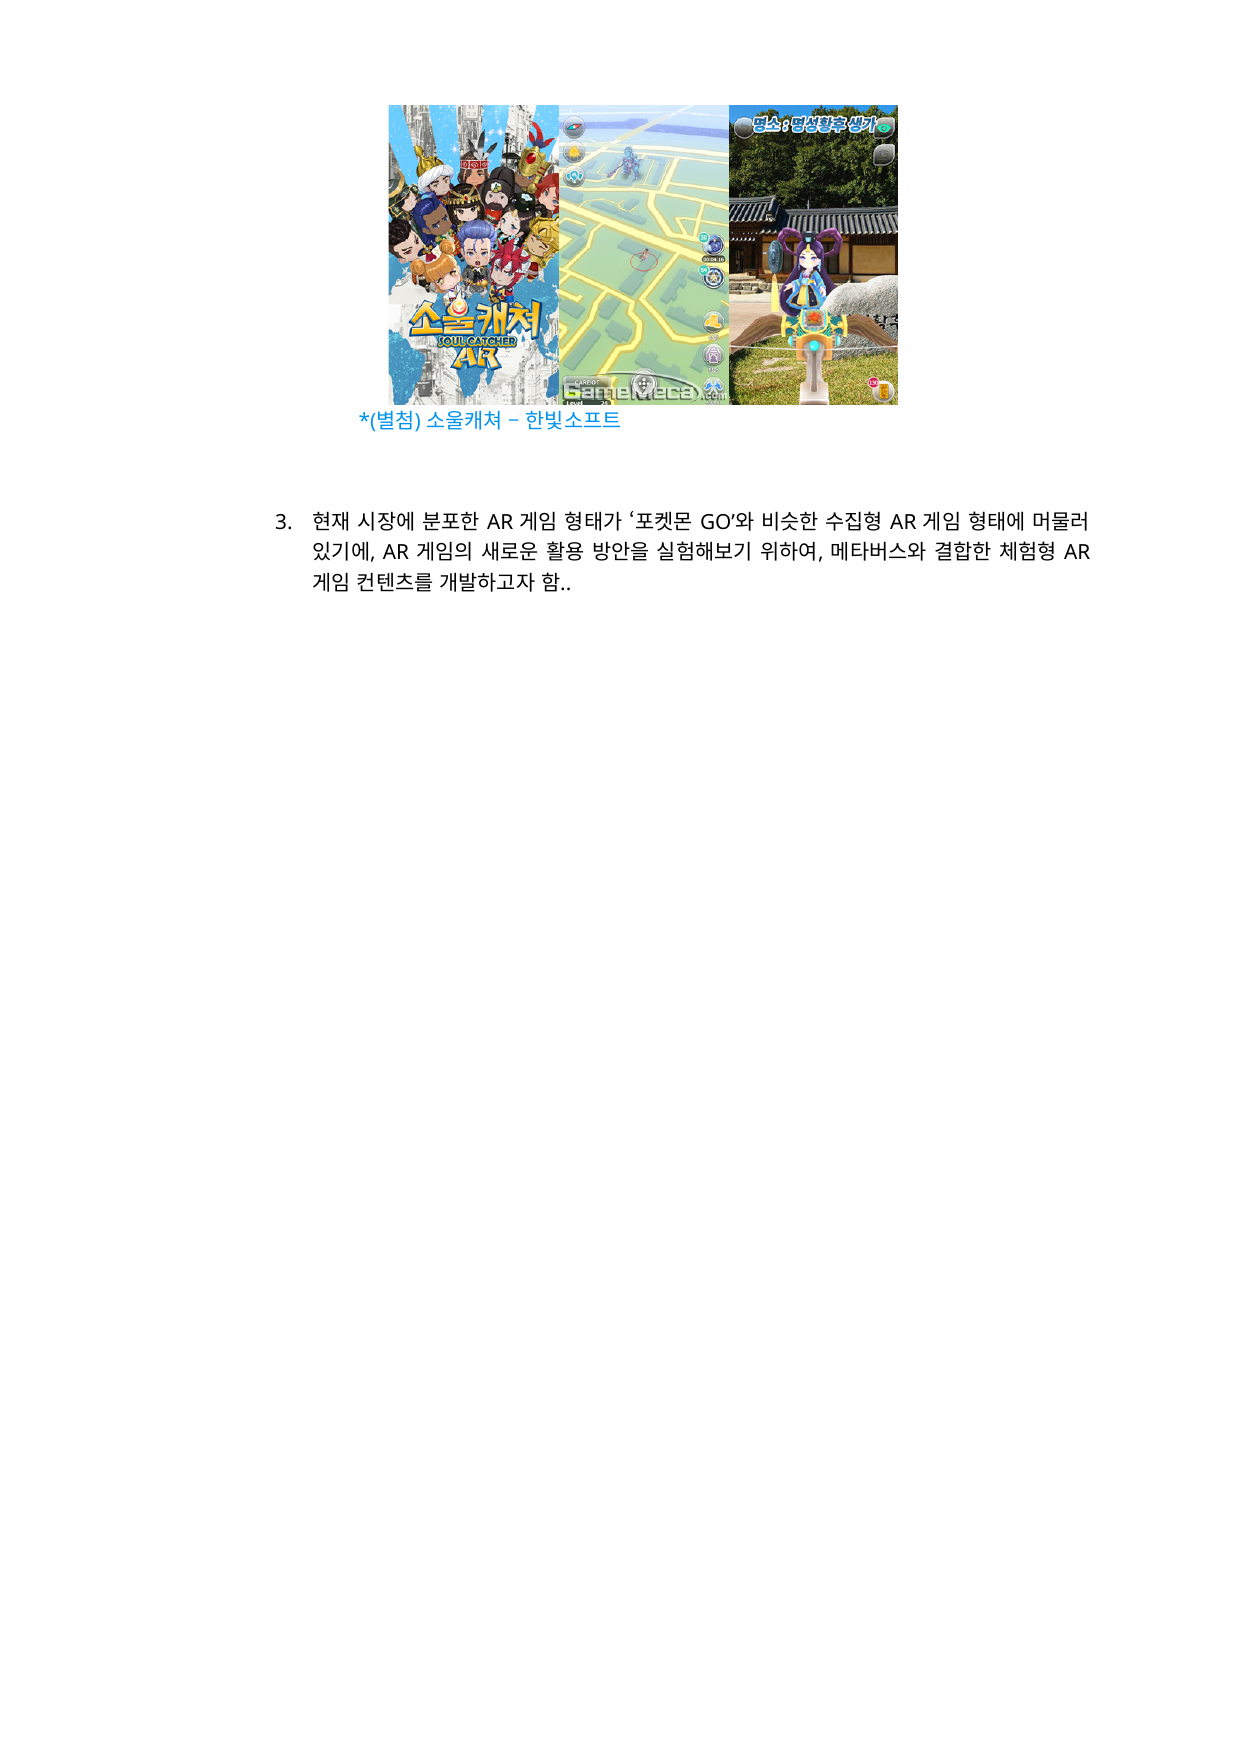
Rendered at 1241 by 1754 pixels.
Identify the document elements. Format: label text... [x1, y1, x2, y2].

text *(별첨) 소울캐쳐 – 한빛소프트 [358, 177, 1090, 435]
list 현재 시장에 분포한 AR 게임 형태가 ‘포켓몬 GO’와 비슷한 수집형 AR 게임 형태에 머물러 있기에, AR 게임의 새로운 활용 방안을 실험해보기 위하여, 메타버스와 결합한 체험형 AR 게임 컨텐츠를 개발하고자 함.. [275, 505, 1090, 596]
picture [388, 105, 898, 405]
